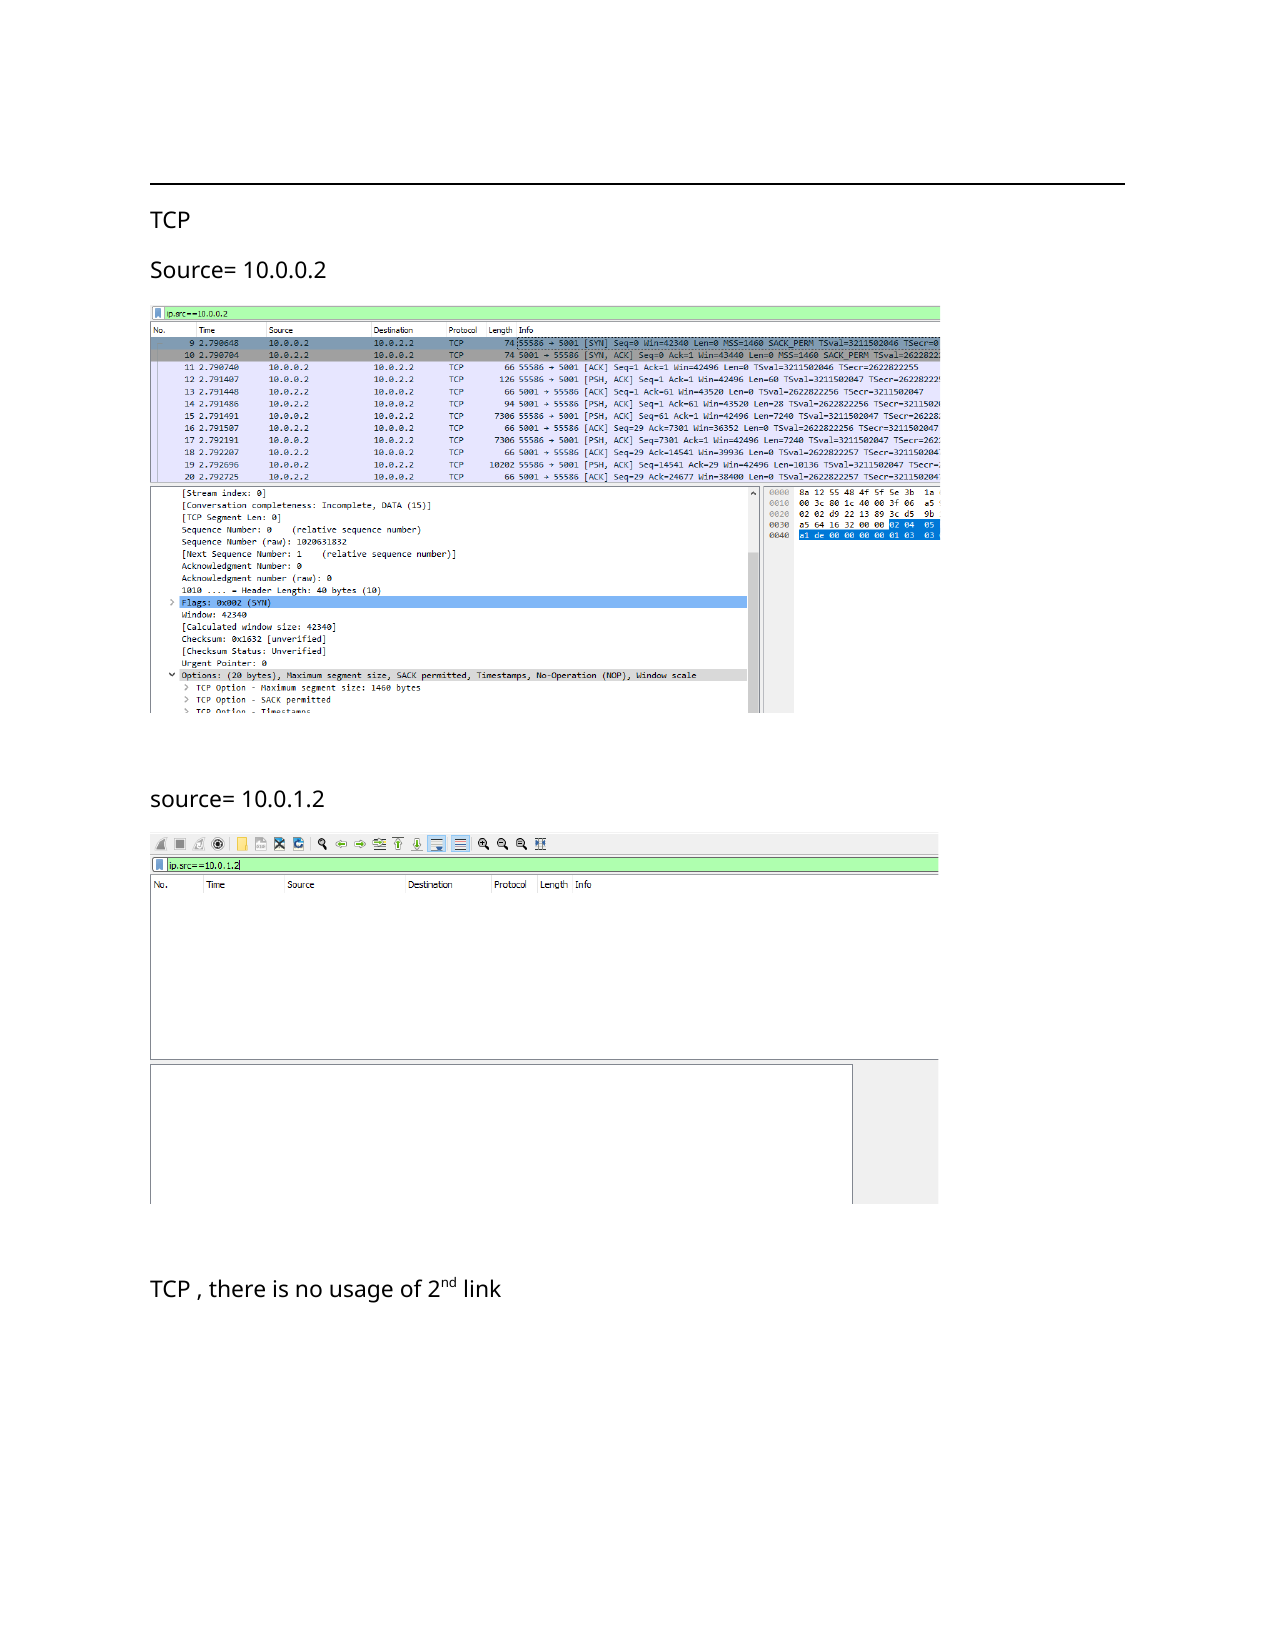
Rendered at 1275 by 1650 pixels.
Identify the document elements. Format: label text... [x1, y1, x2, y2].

text TCP , there is no usage of 2nd link [150, 1273, 1125, 1304]
picture [150, 305, 941, 713]
text TCP [150, 204, 1125, 235]
text Source= 10.0.0.2 [150, 254, 1125, 286]
text source= 10.0.1.2 [150, 782, 1125, 814]
picture [150, 832, 939, 1204]
